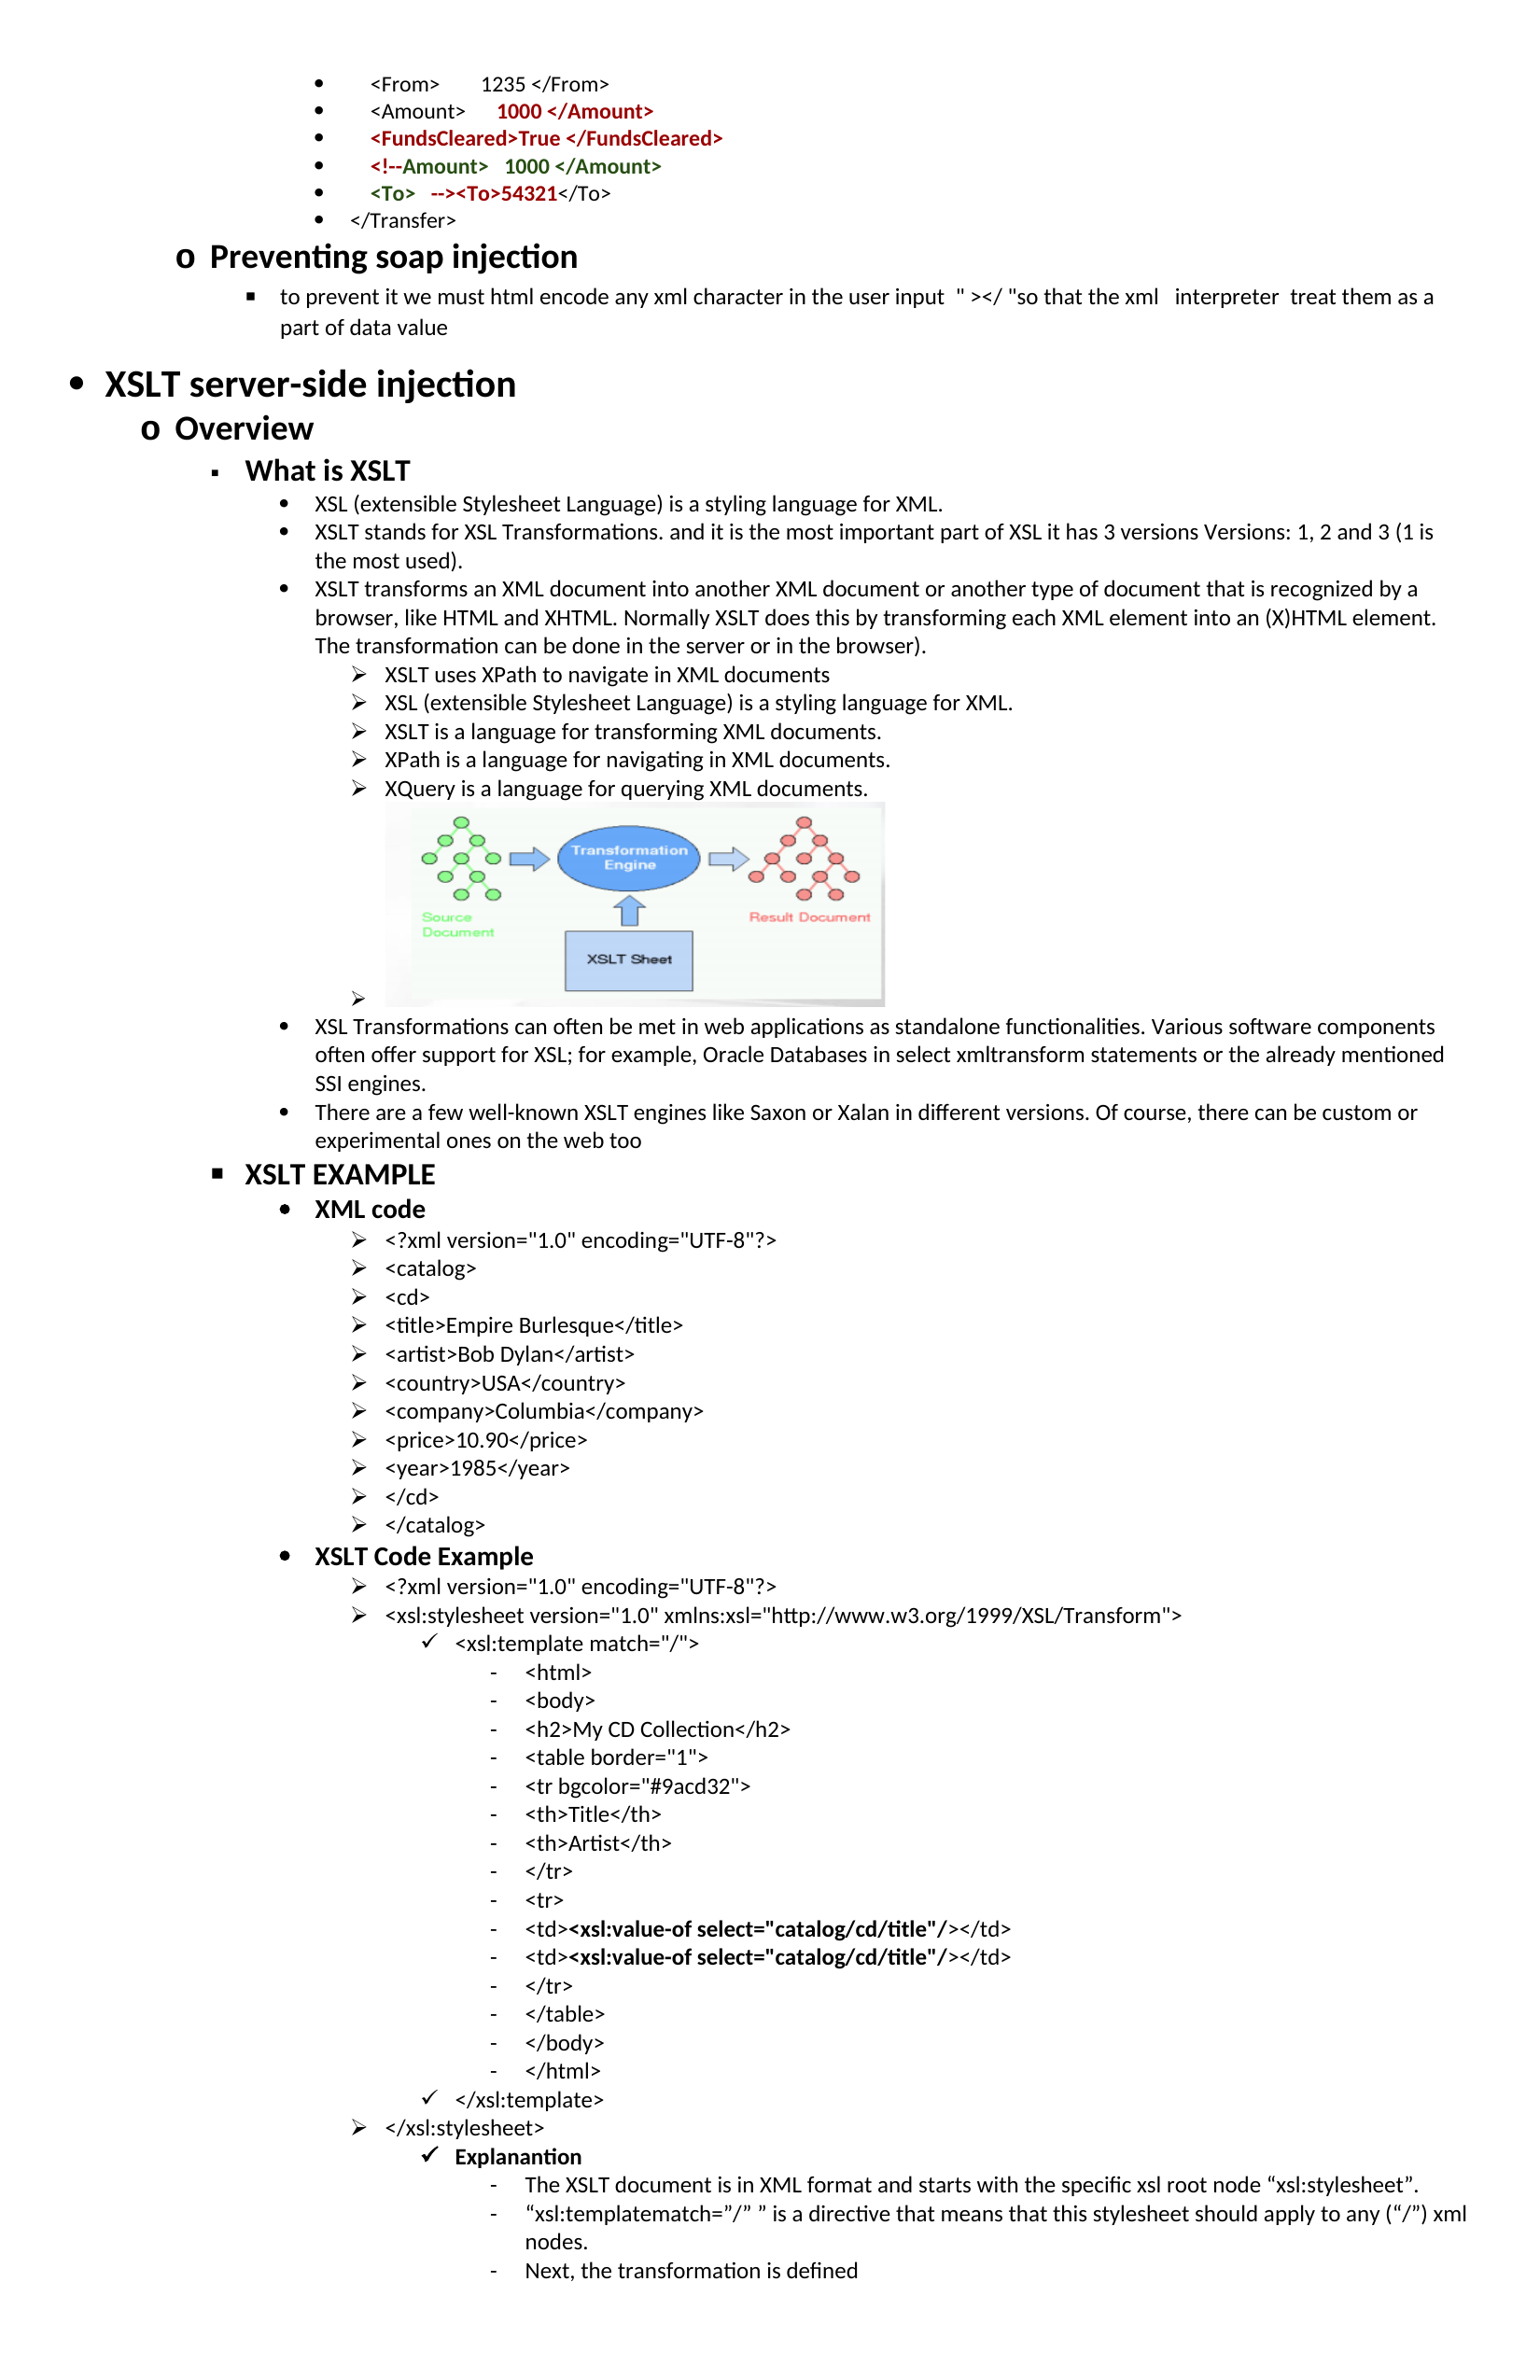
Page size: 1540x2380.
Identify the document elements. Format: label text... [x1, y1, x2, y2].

list The XSLT document is in XML format and starts with the specific xsl root node “xsl:stylesheet”. [490, 2170, 1470, 2199]
list “xsl:templatematch=”/” ” is a directive that means that this stylesheet should apply to any (“/”) xml nodes. [490, 2199, 1470, 2256]
list XSL (extensible Stylesheet Language) is a styling language for XML. [280, 489, 1470, 517]
list Next, the transformation is defined [490, 2256, 1470, 2284]
list <?xml version="1.0" encoding="UTF-8"?> [350, 1572, 1470, 1601]
list <td><xsl:value-of select="catalog/cd/title"/></td> [490, 1914, 1470, 1942]
list </tr> [490, 1856, 1470, 1885]
list XSLT uses XPath to navigate in XML documents [350, 660, 1470, 688]
list </html> [490, 2056, 1470, 2085]
list XSLT server-side injection [70, 358, 1470, 406]
list <country>USA</country> [350, 1368, 1470, 1396]
list <table border="1"> [490, 1743, 1470, 1771]
list <artist>Bob Dylan</artist> [350, 1339, 1470, 1368]
picture [385, 802, 886, 1007]
list to prevent it we must html encode any xml character in the user input " ></ "so that the xml interpreter treat them as a part of data value [245, 282, 1470, 342]
list <xsl:template match="/"> [420, 1629, 1470, 1658]
list <Amount> 1000 </Amount> [315, 97, 1470, 124]
list XSLT transforms an XML document into another XML document or another type of document that is recognized by a browser, like HTML and XHTML. Normally XSLT does this by transforming each XML element into an (X)HTML element. The transformation can be done in the server or in the browser). [280, 574, 1470, 660]
list </tr> [490, 1971, 1470, 1999]
list XML code [280, 1192, 1470, 1225]
list <td><xsl:value-of select="catalog/cd/title"/></td> [490, 1942, 1470, 1971]
list <h2>My CD Collection</h2> [490, 1715, 1470, 1743]
list <html> [490, 1658, 1470, 1686]
list <company>Columbia</company> [350, 1396, 1470, 1425]
list XSLT Code Example [280, 1539, 1470, 1572]
list XSLT EXAMPLE [210, 1155, 1470, 1192]
list <From> 1235 </From> [315, 70, 1470, 97]
list </body> [490, 2028, 1470, 2056]
list <th>Artist</th> [490, 1828, 1470, 1856]
list XSL (extensible Stylesheet Language) is a styling language for XML. [350, 688, 1470, 717]
list </Transfer> [315, 206, 1470, 234]
list XSL Transformations can often be met in web applications as standalone functionalities. Various software components often offer support for XSL; for example, Oracle Databases in select xmltransform statements or the already mentioned SSI engines. [280, 1012, 1470, 1098]
list <tr> [490, 1885, 1470, 1914]
list </xsl:template> [420, 2085, 1470, 2113]
list <FundsCleared>True </FundsCleared> [315, 124, 1470, 152]
list <th>Title</th> [490, 1799, 1470, 1828]
list XSLT stands for XSL Transformations. and it is the most important part of XSL it has 3 versions Versions: 1, 2 and 3 (1 is the most used). [280, 517, 1470, 574]
list XSLT is a language for transforming XML documents. [350, 717, 1470, 745]
list <title>Empire Burlesque</title> [350, 1310, 1470, 1339]
list <?xml version="1.0" encoding="UTF-8"?> [350, 1225, 1470, 1253]
list <cd> [350, 1282, 1470, 1310]
list Explanantion [420, 2142, 1470, 2170]
list <catalog> [350, 1253, 1470, 1282]
list What is XSLT [210, 451, 1470, 489]
list </table> [490, 1999, 1470, 2028]
list <tr bgcolor="#9acd32"> [490, 1771, 1470, 1799]
list <body> [490, 1686, 1470, 1715]
list XQuery is a language for querying XML documents. [350, 774, 1470, 802]
list </catalog> [350, 1510, 1470, 1539]
list <xsl:stylesheet version="1.0" xmlns:xsl="http://www.w3.org/1999/XSL/Transform"> [350, 1601, 1470, 1629]
list XPath is a language for navigating in XML documents. [350, 745, 1470, 774]
list </cd> [350, 1482, 1470, 1510]
list <!--Amount> 1000 </Amount> [315, 152, 1470, 179]
list Overview [140, 406, 1470, 451]
list <To> --><To>54321</To> [315, 179, 1470, 206]
list <price>10.90</price> [350, 1425, 1470, 1453]
list </xsl:stylesheet> [350, 2113, 1470, 2142]
list Preventing soap injection [175, 234, 1470, 278]
list There are a few well-known XSLT engines like Saxon or Xalan in different versions. Of course, there can be custom or experimental ones on the web too [280, 1098, 1470, 1155]
list <year>1985</year> [350, 1453, 1470, 1482]
